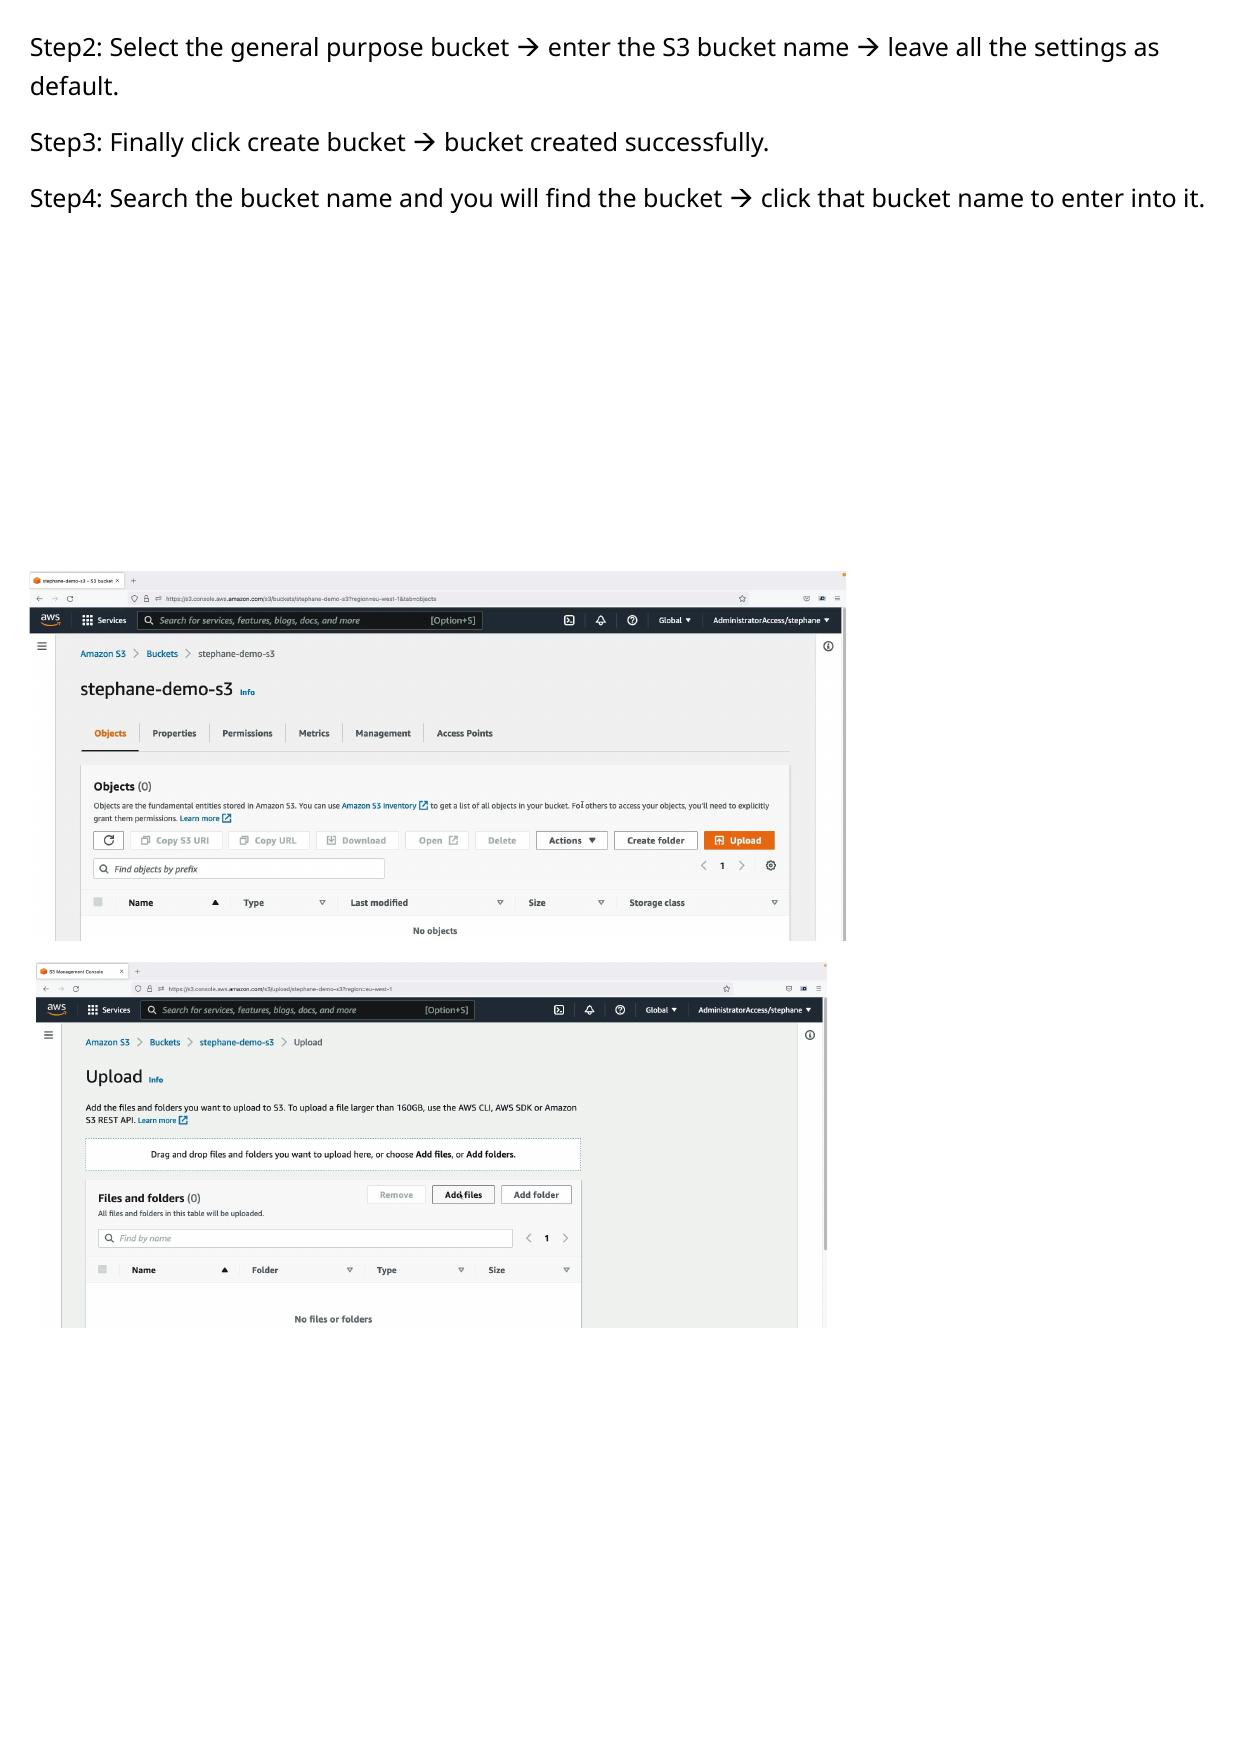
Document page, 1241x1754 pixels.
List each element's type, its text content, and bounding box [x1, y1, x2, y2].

text Step3: Finally click create bucket bucket created successfully. [29, 124, 1211, 159]
text Step4: Search the bucket name and you will find the bucket click that bucket name to enter into it. [29, 180, 1211, 214]
picture [29, 571, 847, 941]
picture [36, 962, 828, 1328]
text Step2: Select the general purpose bucket enter the S3 bucket name leave all the settings as default. [29, 29, 1211, 103]
